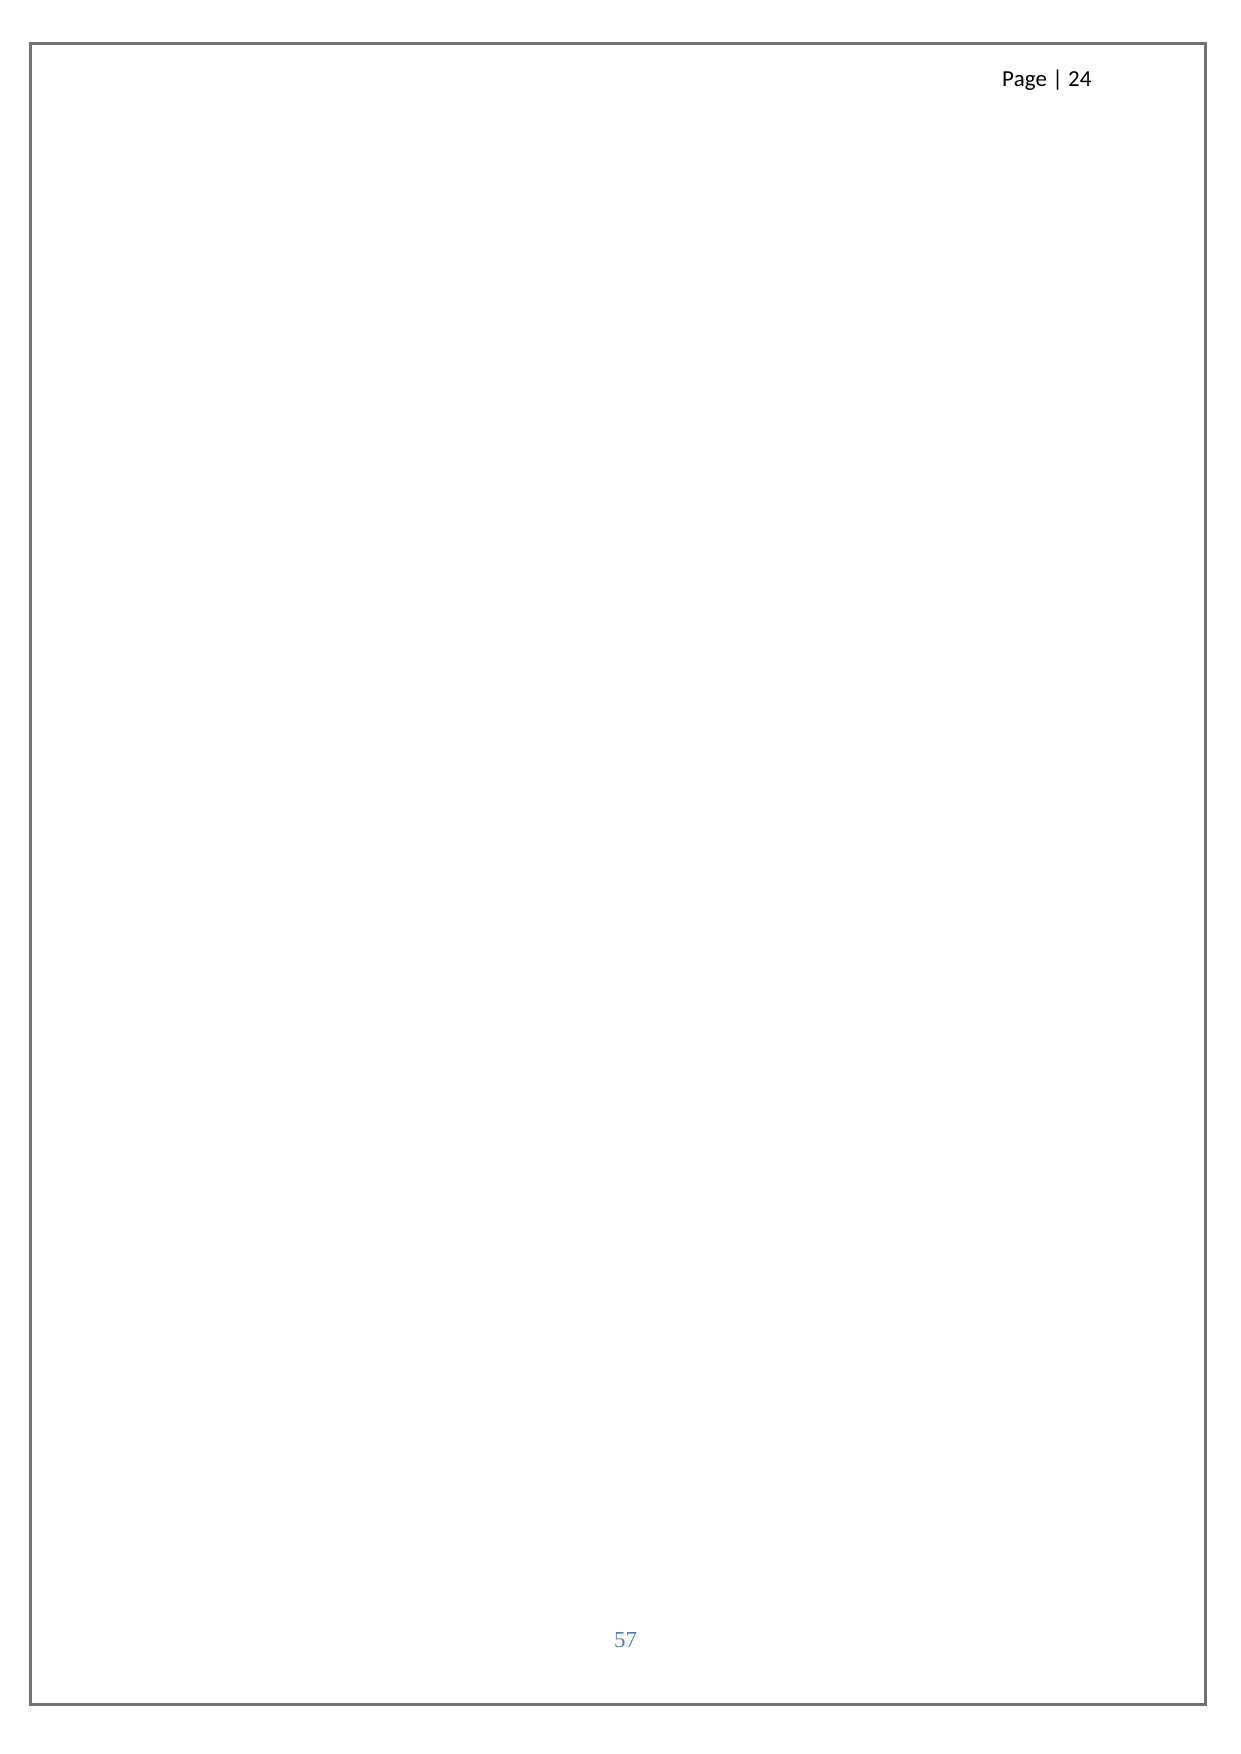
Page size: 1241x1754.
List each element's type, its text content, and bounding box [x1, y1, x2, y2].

text Page | 24 [44, 64, 1091, 93]
